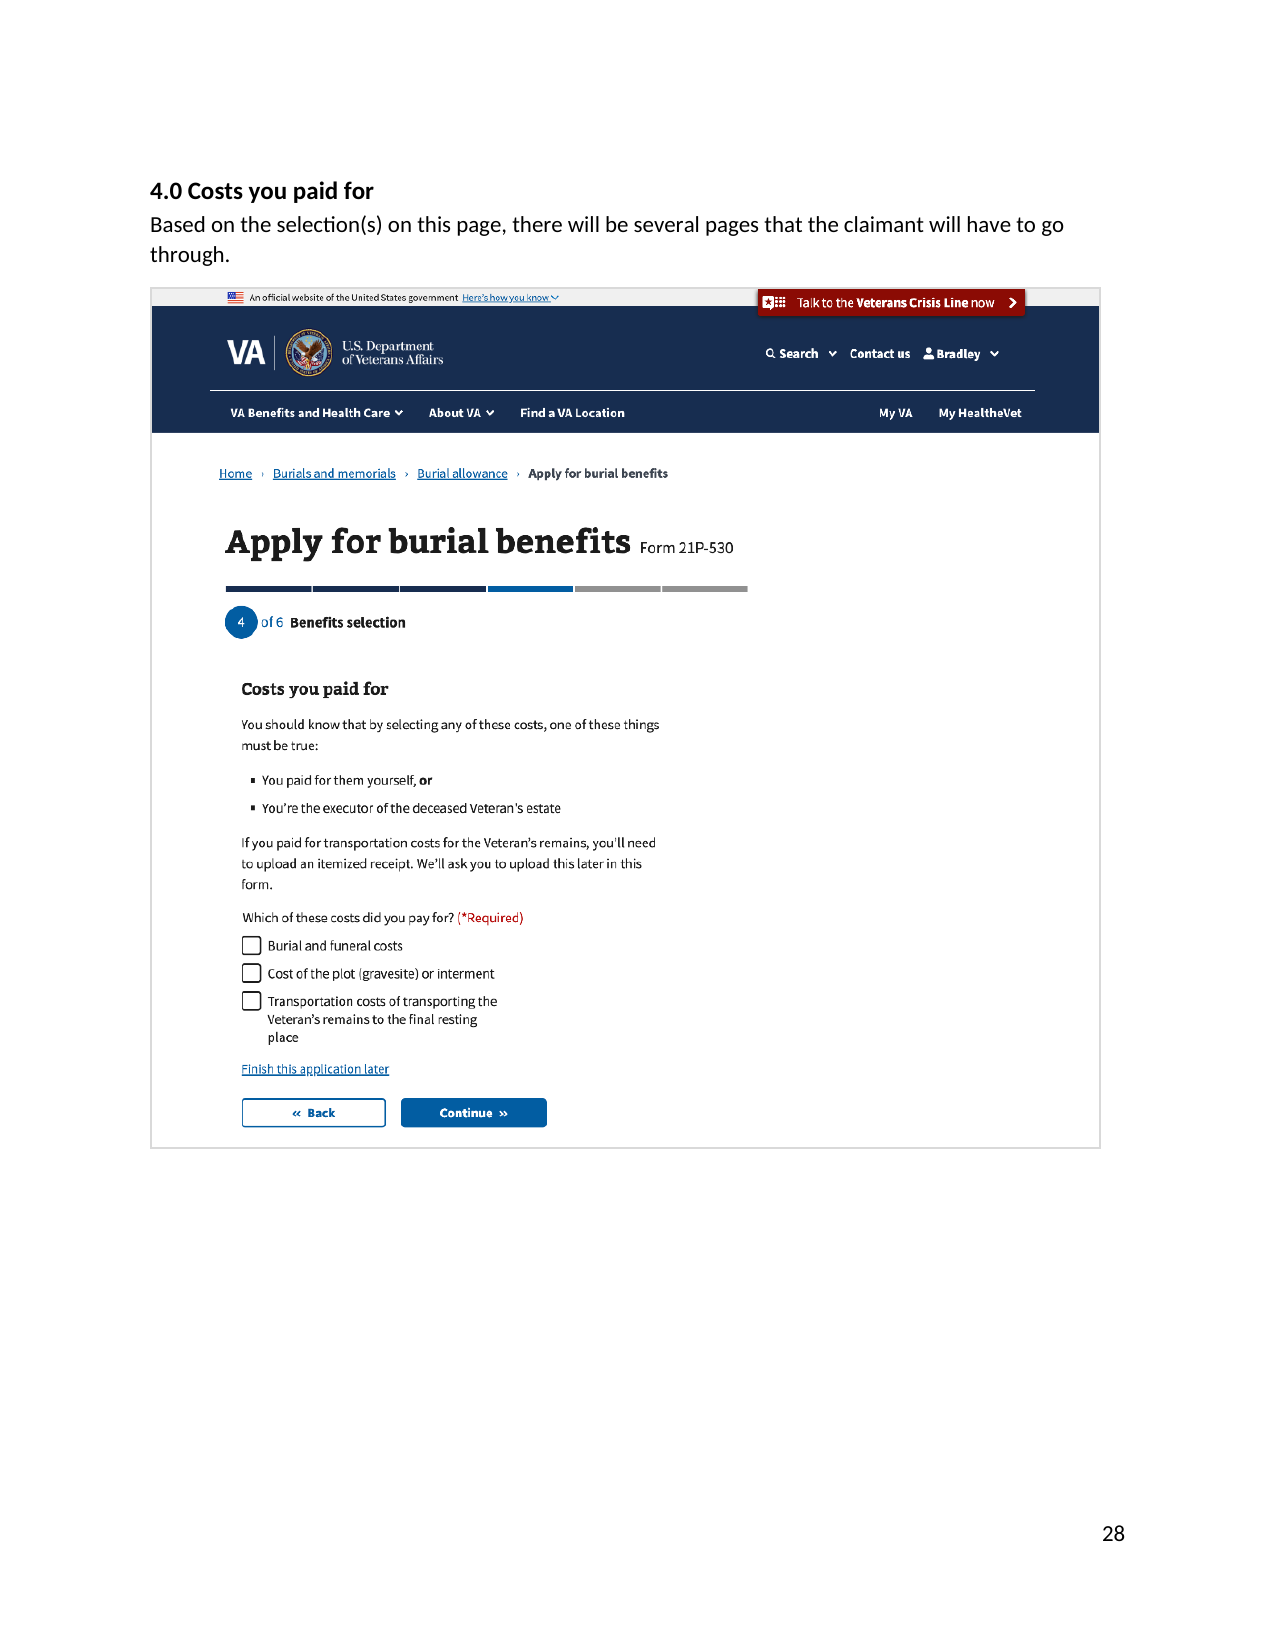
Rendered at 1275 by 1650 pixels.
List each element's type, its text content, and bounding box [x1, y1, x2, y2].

text Based on the selection(s) on this page, there will be several pages that the claimant will have to go through. [150, 210, 1125, 268]
picture [152, 289, 1099, 1147]
subtitle 4.0 Costs you paid for [150, 175, 1125, 206]
